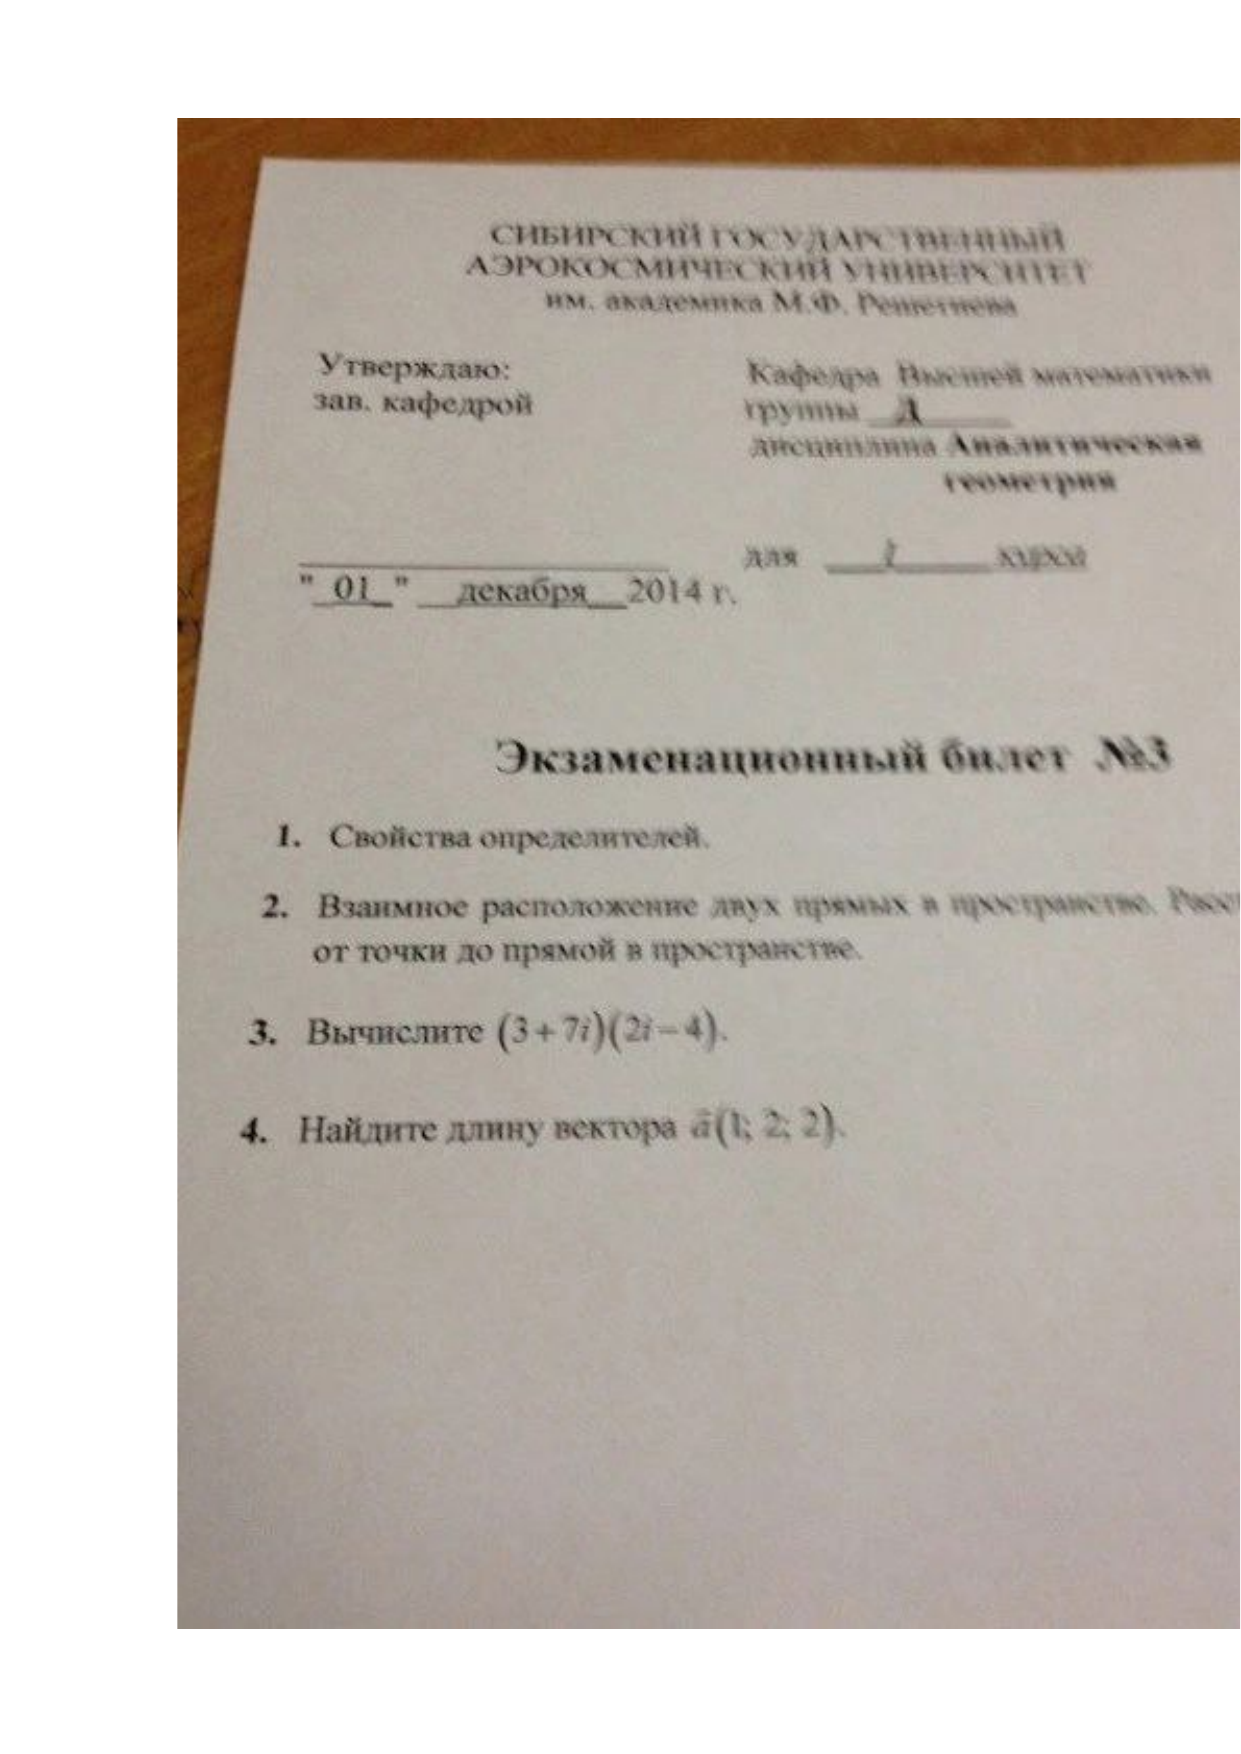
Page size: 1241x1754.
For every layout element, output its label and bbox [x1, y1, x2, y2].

picture [177, 118, 1241, 1629]
